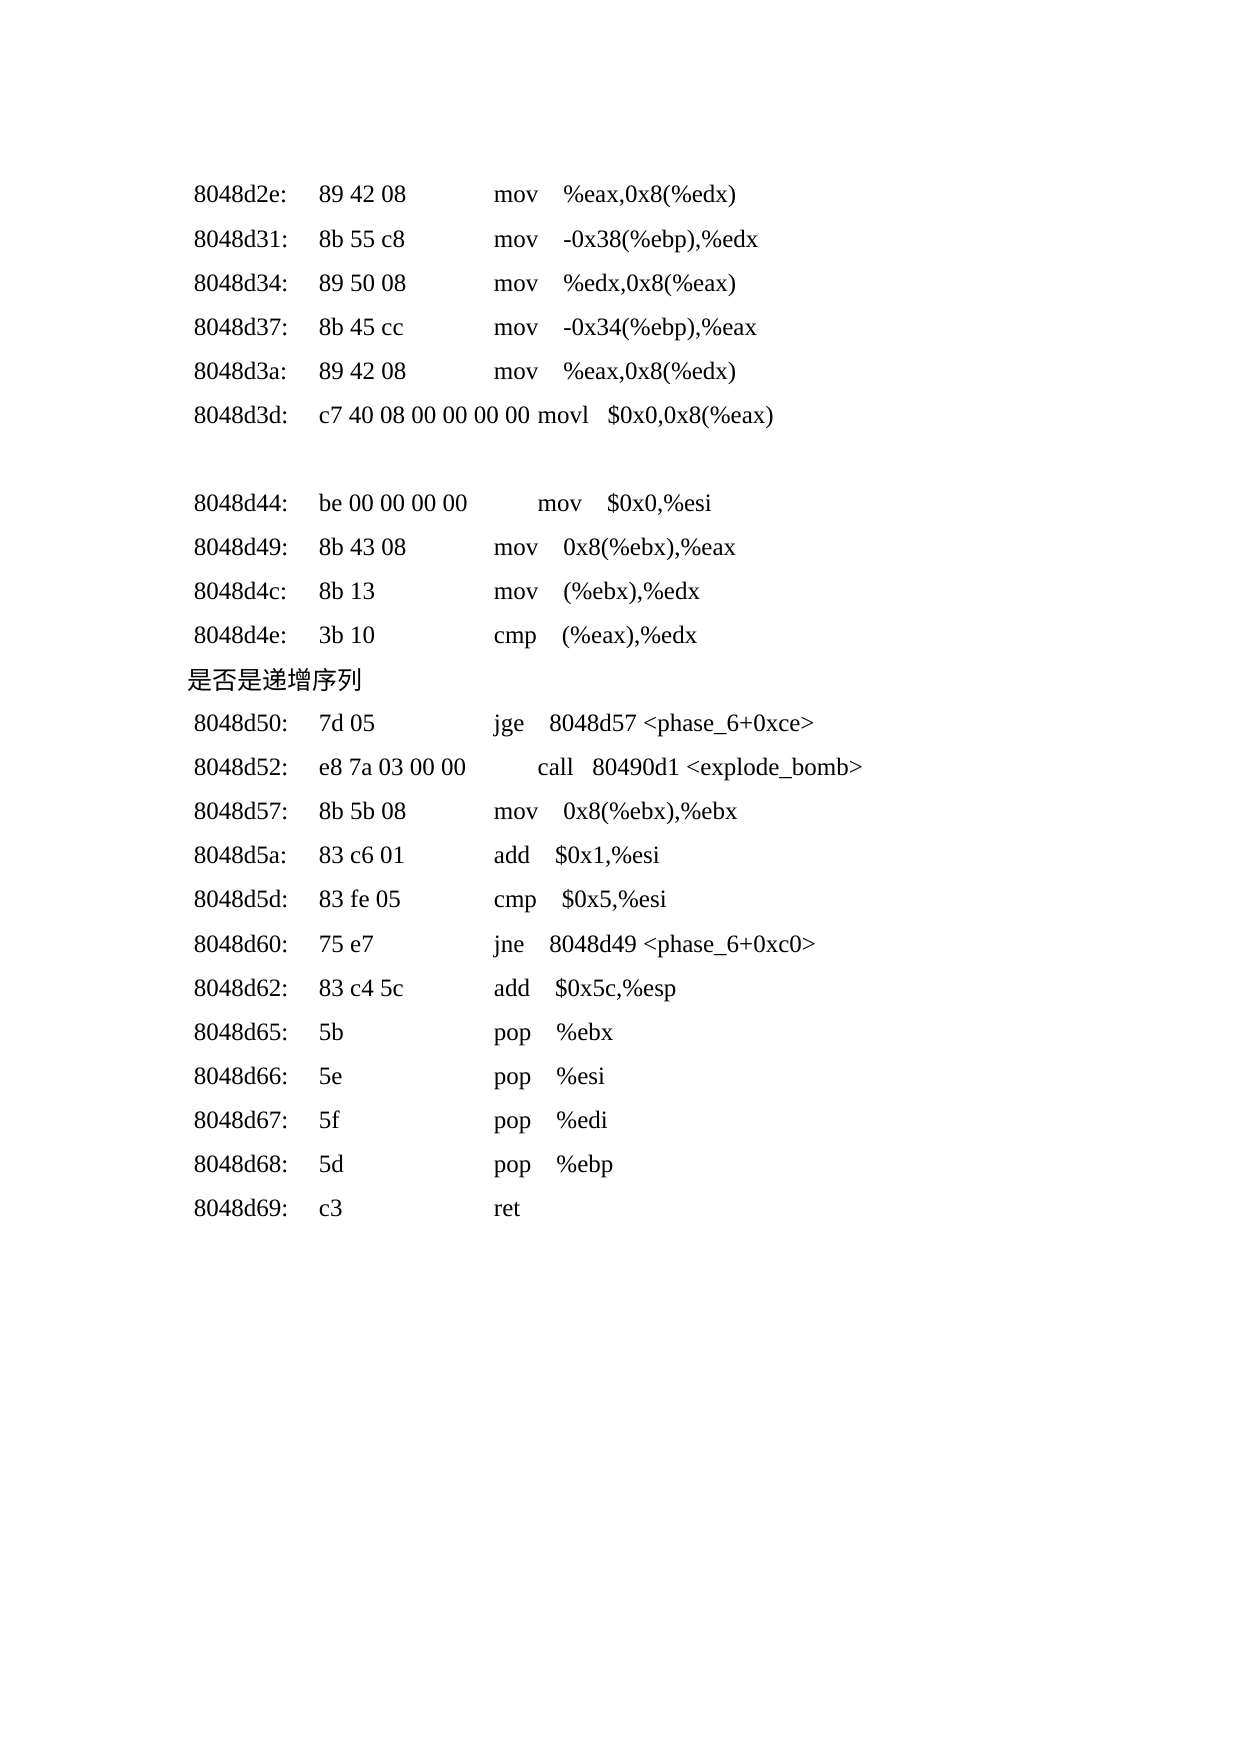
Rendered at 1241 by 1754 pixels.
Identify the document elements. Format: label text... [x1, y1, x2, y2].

text 8048d34: 89 50 08 mov %edx,0x8(%eax) [187, 260, 1053, 304]
text 8048d66: 5e pop %esi [187, 1053, 1053, 1097]
text 8048d52: e8 7a 03 00 00 call 80490d1 <explode_bomb> [187, 745, 1053, 789]
text 8048d44: be 00 00 00 00 mov $0x0,%esi [187, 480, 1053, 524]
text 8048d4c: 8b 13 mov (%ebx),%edx [187, 568, 1053, 613]
text 8048d49: 8b 43 08 mov 0x8(%ebx),%eax [187, 524, 1053, 568]
text 8048d5d: 83 fe 05 cmp $0x5,%esi [187, 877, 1053, 921]
text 8048d67: 5f pop %edi [187, 1097, 1053, 1141]
text 是否是递增序列 [187, 657, 1053, 701]
text 8048d57: 8b 5b 08 mov 0x8(%ebx),%ebx [187, 789, 1053, 833]
text 8048d3a: 89 42 08 mov %eax,0x8(%edx) [187, 348, 1053, 392]
text 8048d5a: 83 c6 01 add $0x1,%esi [187, 833, 1053, 877]
text 8048d2e: 89 42 08 mov %eax,0x8(%edx) [187, 172, 1053, 216]
text 8048d37: 8b 45 cc mov -0x34(%ebp),%eax [187, 304, 1053, 348]
text 8048d50: 7d 05 jge 8048d57 <phase_6+0xce> [187, 701, 1053, 745]
text 8048d69: c3 ret [187, 1185, 1053, 1229]
text 8048d62: 83 c4 5c add $0x5c,%esp [187, 965, 1053, 1009]
text 8048d4e: 3b 10 cmp (%eax),%edx [187, 613, 1053, 657]
text 8048d31: 8b 55 c8 mov -0x38(%ebp),%edx [187, 216, 1053, 260]
text 8048d60: 75 e7 jne 8048d49 <phase_6+0xc0> [187, 921, 1053, 965]
text 8048d68: 5d pop %ebp [187, 1141, 1053, 1185]
text 8048d65: 5b pop %ebx [187, 1009, 1053, 1053]
text 8048d3d: c7 40 08 00 00 00 00 movl $0x0,0x8(%eax) [187, 392, 1053, 436]
